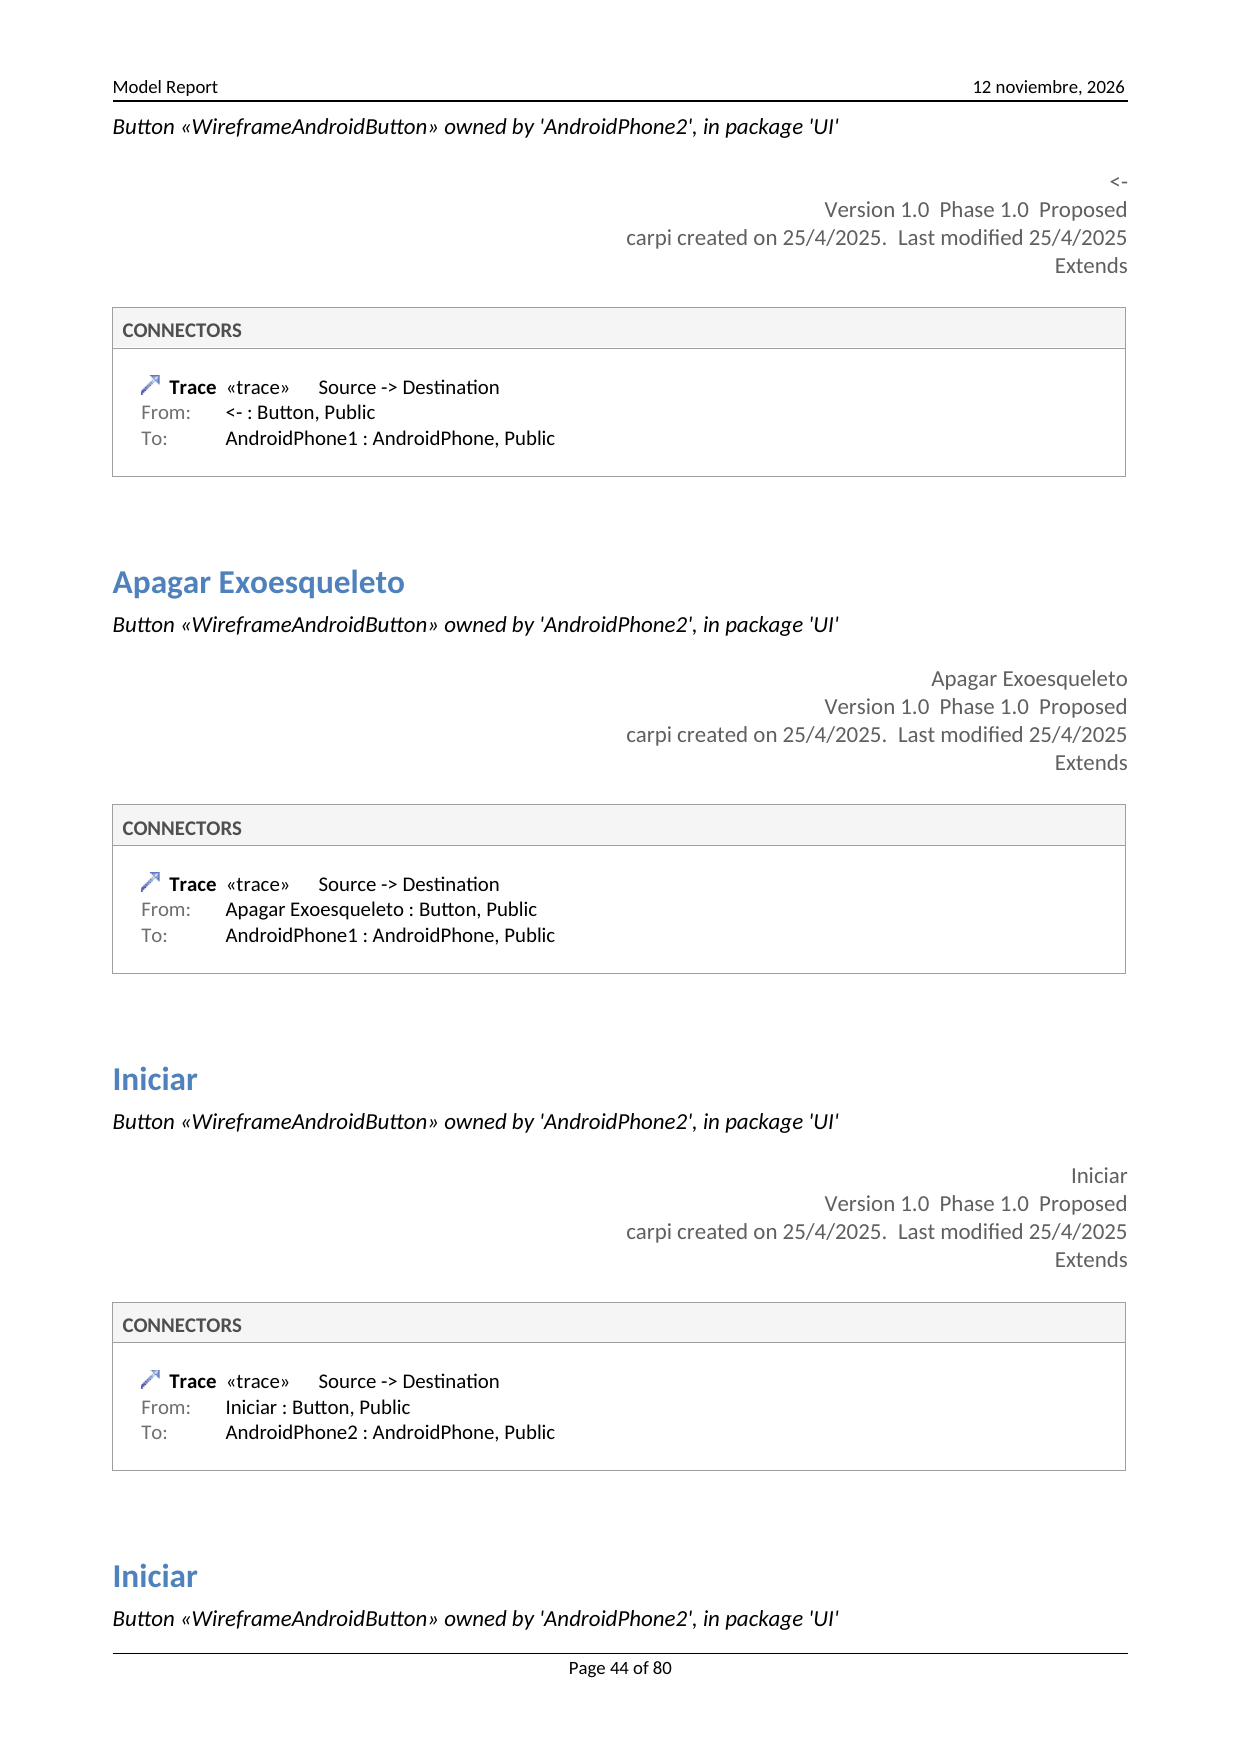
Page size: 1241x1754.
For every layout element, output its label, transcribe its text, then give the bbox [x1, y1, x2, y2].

text Extends [112, 1246, 1128, 1273]
text Button «WireframeAndroidButton» owned by 'AndroidPhone2', in package 'UI' [112, 610, 1128, 638]
text Button «WireframeAndroidButton» owned by 'AndroidPhone2', in package 'UI' [112, 1107, 1128, 1135]
text Iniciar [112, 1161, 1128, 1189]
table_header CONNECTORS [113, 308, 1125, 347]
text Apagar Exoesqueleto [112, 664, 1128, 692]
subtitle Iniciar [112, 1058, 1128, 1099]
picture [141, 1370, 160, 1389]
text Version 1.0 Phase 1.0 Proposed [112, 1189, 1128, 1217]
text <- [112, 167, 1128, 195]
text carpi created on 25/4/2025. Last modified 25/4/2025 [112, 223, 1128, 251]
text Extends [112, 251, 1128, 279]
table_cell Trace «trace» Source -> Destination From: Apagar Exoesqueleto : Button, Public To: AndroidPhone1 : AndroidPhone, Public [113, 846, 1125, 973]
table_cell Trace «trace» Source -> Destination From: <- : Button, Public To: AndroidPhone1 : AndroidPhone, Public [113, 349, 1125, 476]
text Extends [112, 748, 1128, 776]
text carpi created on 25/4/2025. Last modified 25/4/2025 [112, 720, 1128, 748]
text Version 1.0 Phase 1.0 Proposed [112, 692, 1128, 720]
text Button «WireframeAndroidButton» owned by 'AndroidPhone2', in package 'UI' [112, 112, 1128, 141]
text Button «WireframeAndroidButton» owned by 'AndroidPhone2', in package 'UI' [112, 1604, 1128, 1632]
subtitle Apagar Exoesqueleto [112, 561, 1128, 601]
subtitle Iniciar [112, 1555, 1128, 1596]
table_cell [113, 1343, 1125, 1470]
table_header CONNECTORS [113, 1303, 1125, 1342]
table_header CONNECTORS [113, 805, 1125, 845]
text Version 1.0 Phase 1.0 Proposed [112, 195, 1128, 223]
picture [141, 375, 160, 395]
picture [141, 872, 160, 892]
text carpi created on 25/4/2025. Last modified 25/4/2025 [112, 1217, 1128, 1246]
